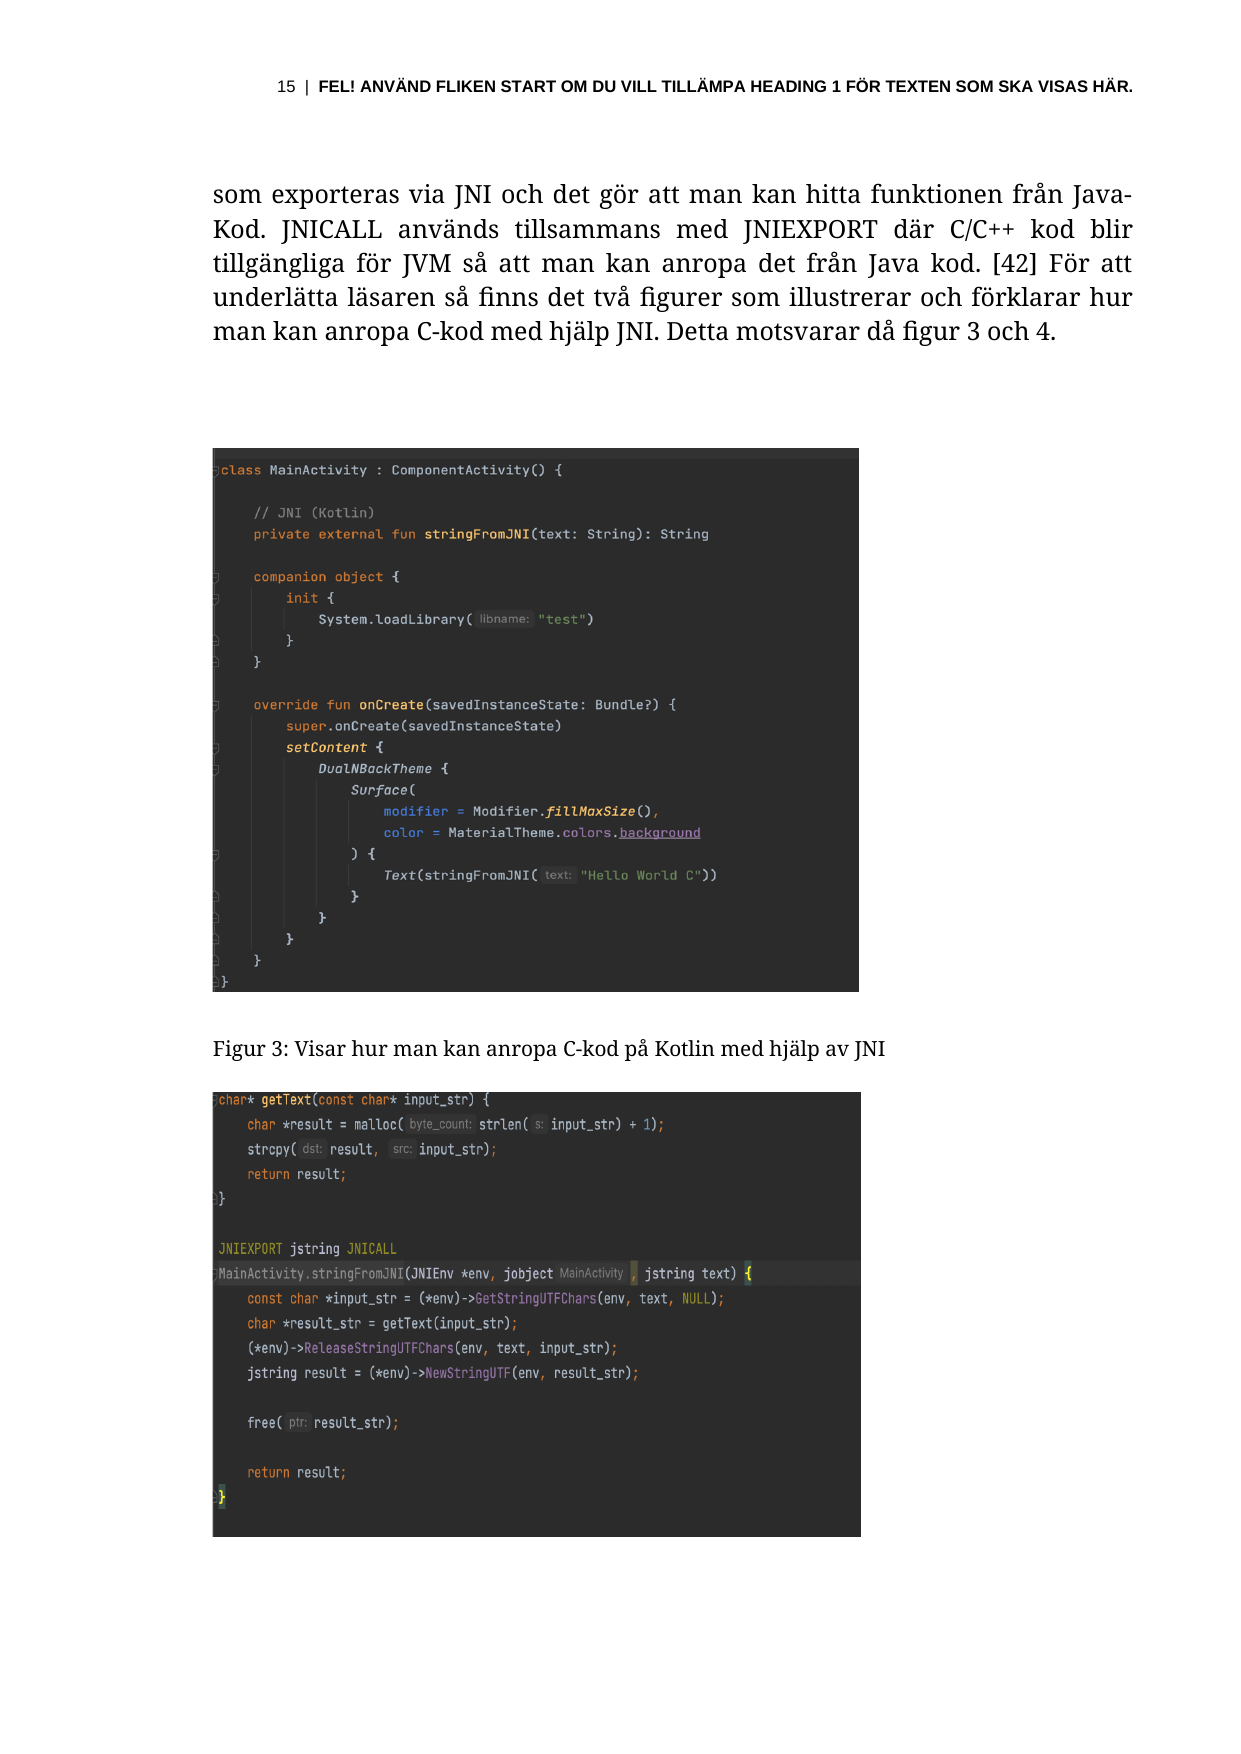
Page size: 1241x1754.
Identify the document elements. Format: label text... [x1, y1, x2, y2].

picture [212, 448, 859, 992]
text Figur 3: Visar hur man kan anropa C-kod på Kotlin med hjälp av JNI [213, 1034, 1134, 1063]
picture [212, 1092, 861, 1537]
